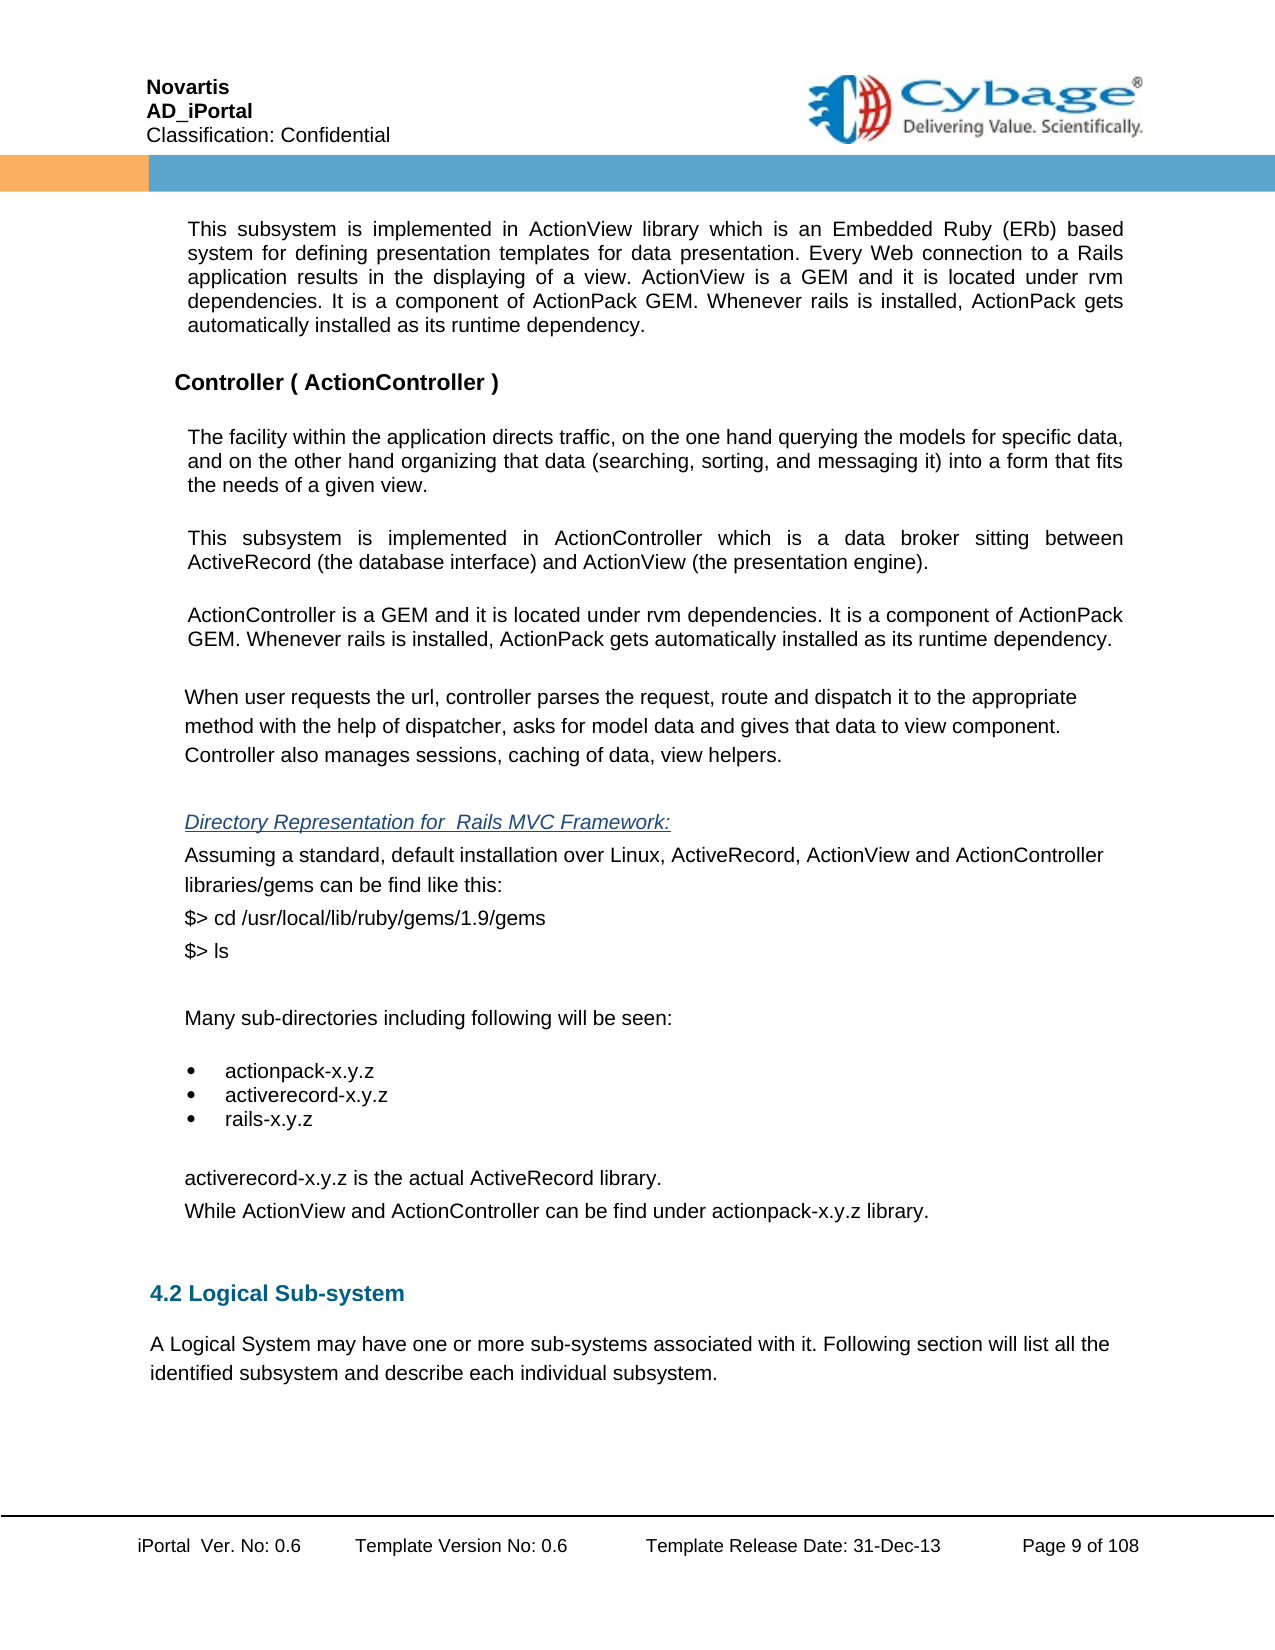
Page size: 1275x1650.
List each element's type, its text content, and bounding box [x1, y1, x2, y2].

subtitle Logical Sub-system [150, 1277, 1125, 1306]
text While ActionView and ActionController can be find under actionpack-x.y.z library. [184, 1193, 1125, 1223]
text A Logical System may have one or more sub-systems associated with it. Following section will list all the identified subsystem and describe each individual subsystem. [150, 1327, 1125, 1385]
subtitle Controller ( ActionController ) [150, 366, 1125, 395]
text The facility within the application directs traffic, on the one hand querying the models for specific data, and on the other hand organizing that data (searching, sorting, and messaging it) into a form that fits the needs of a given view. [187, 424, 1125, 496]
list actionpack-x.y.z [187, 1059, 1125, 1083]
picture [808, 75, 1143, 144]
text Many sub-directories including following will be seen: [184, 1001, 1125, 1030]
text $> ls [184, 934, 1125, 963]
text $> cd /usr/local/lib/ruby/gems/1.9/gems [184, 901, 1125, 930]
text This subsystem is implemented in ActionController which is a data broker sitting between ActiveRecord (the database interface) and ActionView (the presentation engine). [187, 526, 1125, 573]
text activerecord-x.y.z is the actual ActiveRecord library. [184, 1160, 1125, 1189]
text Directory Representation for Rails MVC Framework: [184, 805, 1125, 834]
text Assuming a standard, default installation over Linux, ActiveRecord, ActionView and ActionController libraries/gems can be find like this: [184, 838, 1125, 896]
list rails-x.y.z [187, 1107, 1125, 1131]
text ActionController is a GEM and it is located under rvm dependencies. It is a component of ActionPack GEM. Whenever rails is installed, ActionPack gets automatically installed as its runtime dependency. [187, 603, 1125, 651]
text This subsystem is implemented in ActionView library which is an Embedded Ruby (ERb) based system for defining presentation templates for data presentation. Every Web connection to a Rails application results in the displaying of a view. ActionView is a GEM and it is located under rvm dependencies. It is a component of ActionPack GEM. Whenever rails is installed, ActionPack gets automatically installed as its runtime dependency. [187, 217, 1125, 337]
list activerecord-x.y.z [187, 1083, 1125, 1107]
text When user requests the url, controller parses the request, route and dispatch it to the appropriate method with the help of dispatcher, asks for model data and gives that data to view component. Controller also manages sessions, caching of data, view helpers. [184, 680, 1125, 767]
